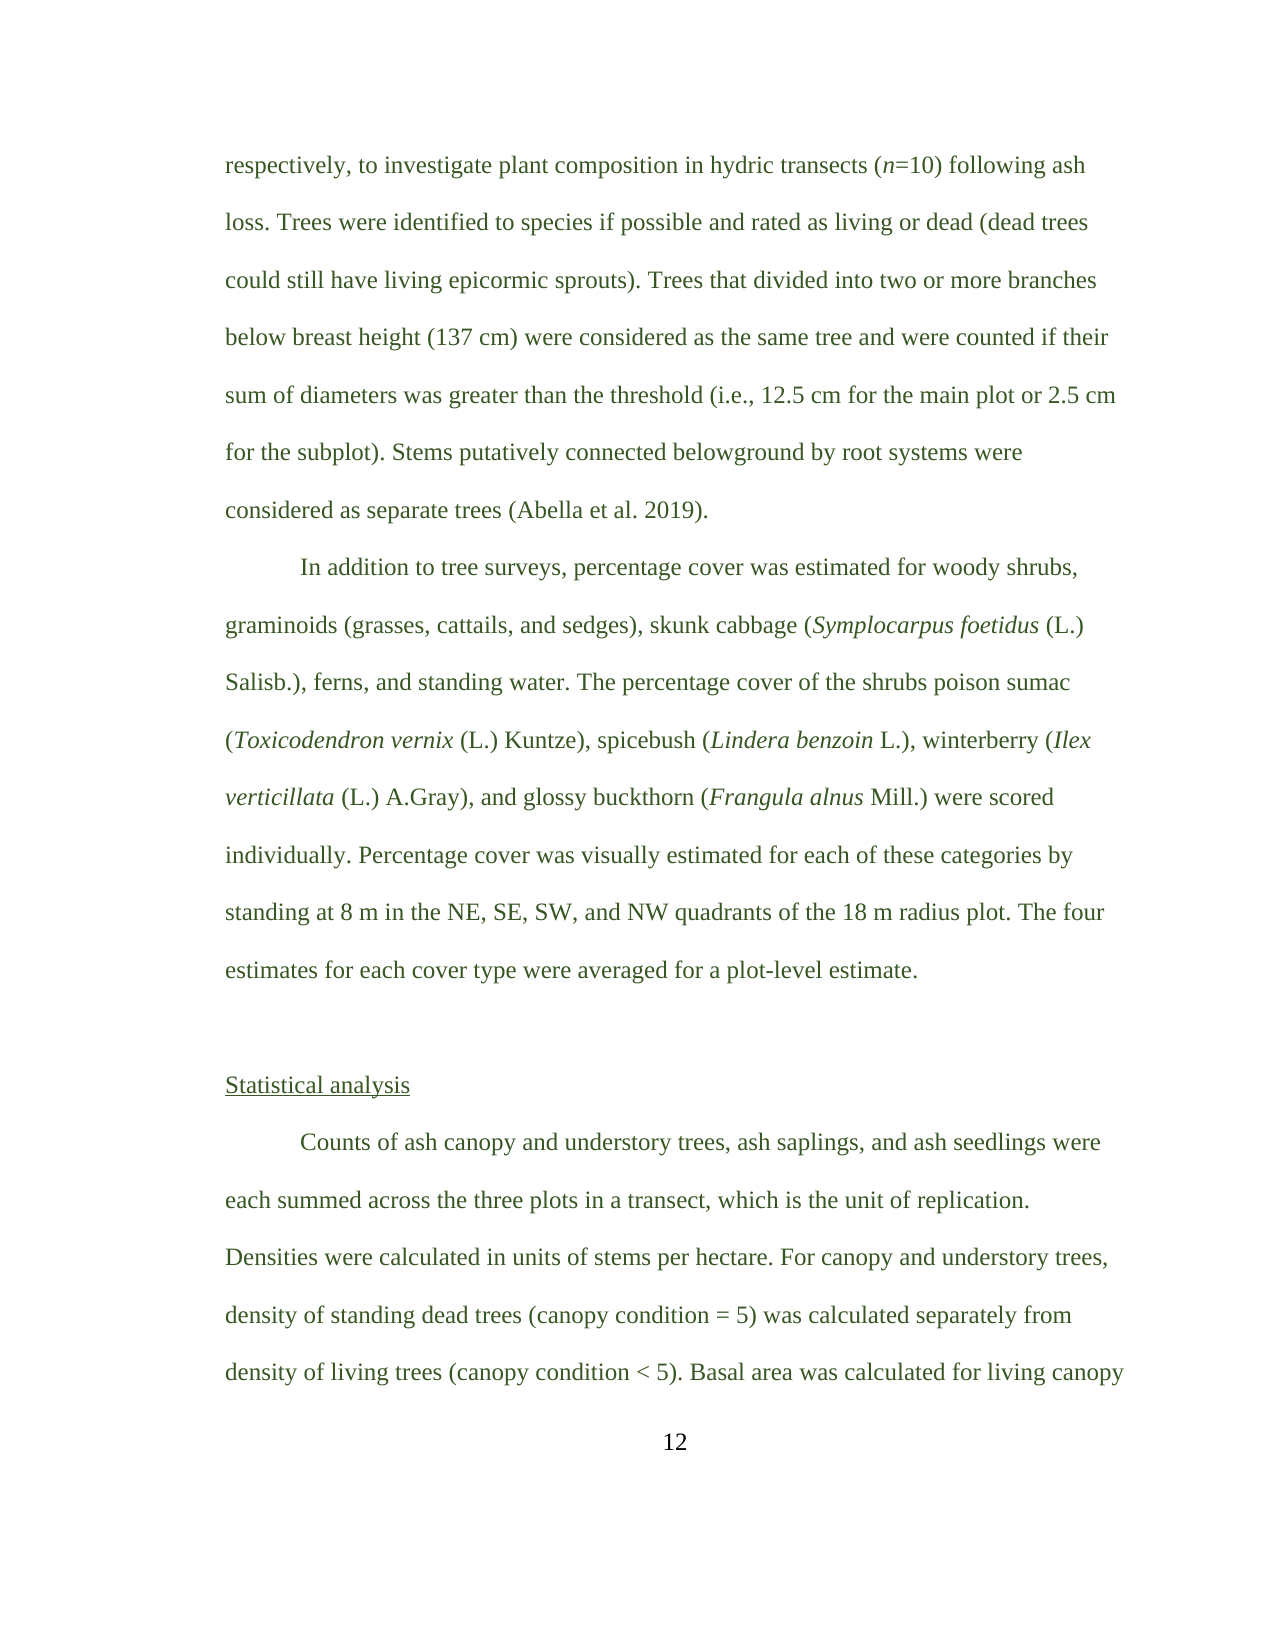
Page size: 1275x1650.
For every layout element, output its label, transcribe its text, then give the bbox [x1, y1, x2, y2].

text In addition to tree surveys, percentage cover was estimated for woody shrubs, graminoids (grasses, cattails, and sedges), skunk cabbage (Symplocarpus foetidus (L.) Salisb.), ferns, and standing water. The percentage cover of the shrubs poison sumac (Toxicodendron vernix (L.) Kuntze), spicebush (Lindera benzoin L.), winterberry (Ilex verticillata (L.) A.Gray), and glossy buckthorn (Frangula alnus Mill.) were scored individually. Percentage cover was visually estimated for each of these categories by standing at 8 m in the NE, SE, SW, and NW quadrants of the 18 m radius plot. The four estimates for each cover type were averaged for a plot-level estimate. [225, 552, 1125, 984]
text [225, 1127, 1125, 1386]
text Statistical analysis [225, 1070, 1125, 1099]
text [225, 150, 1125, 524]
